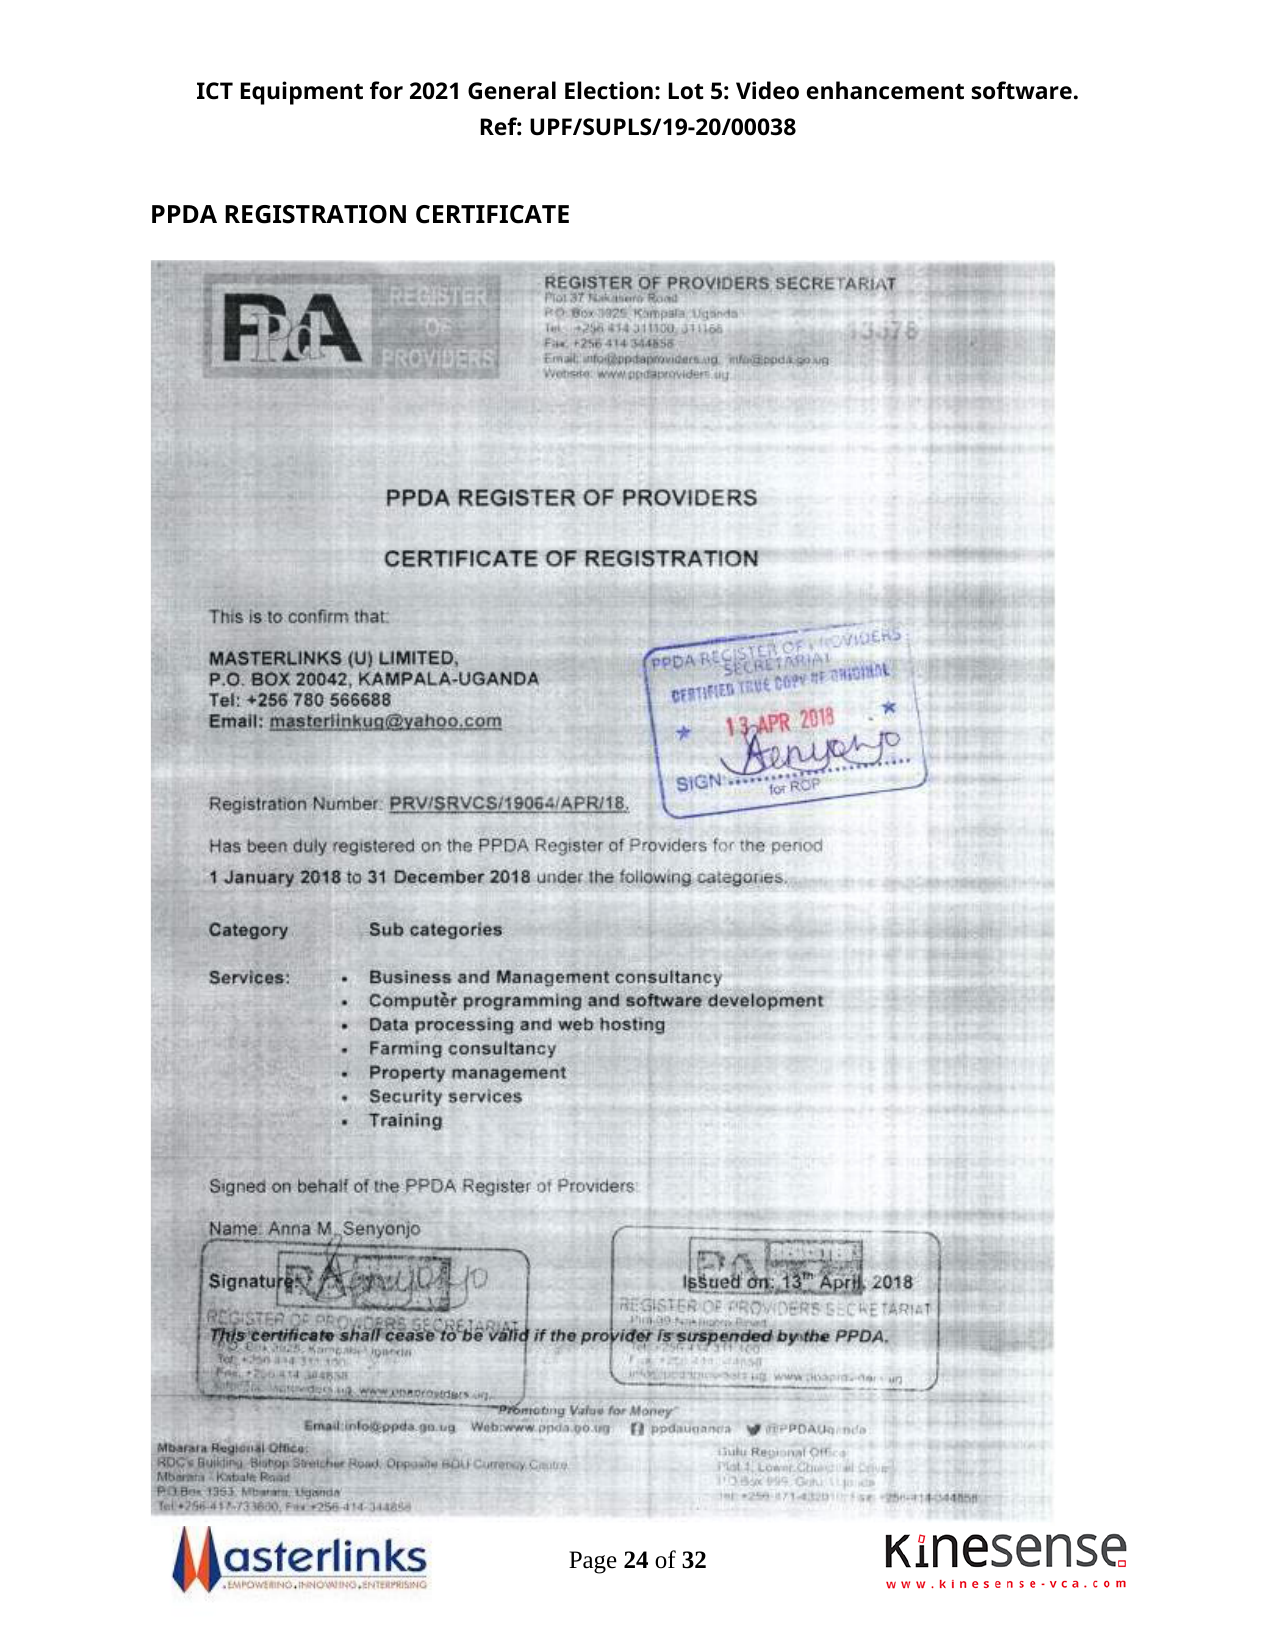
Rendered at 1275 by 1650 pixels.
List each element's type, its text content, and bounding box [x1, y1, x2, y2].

text PPDA REGISTRATION CERTIFICATE [150, 196, 1125, 231]
picture [150, 1526, 455, 1617]
picture [871, 1529, 1132, 1593]
